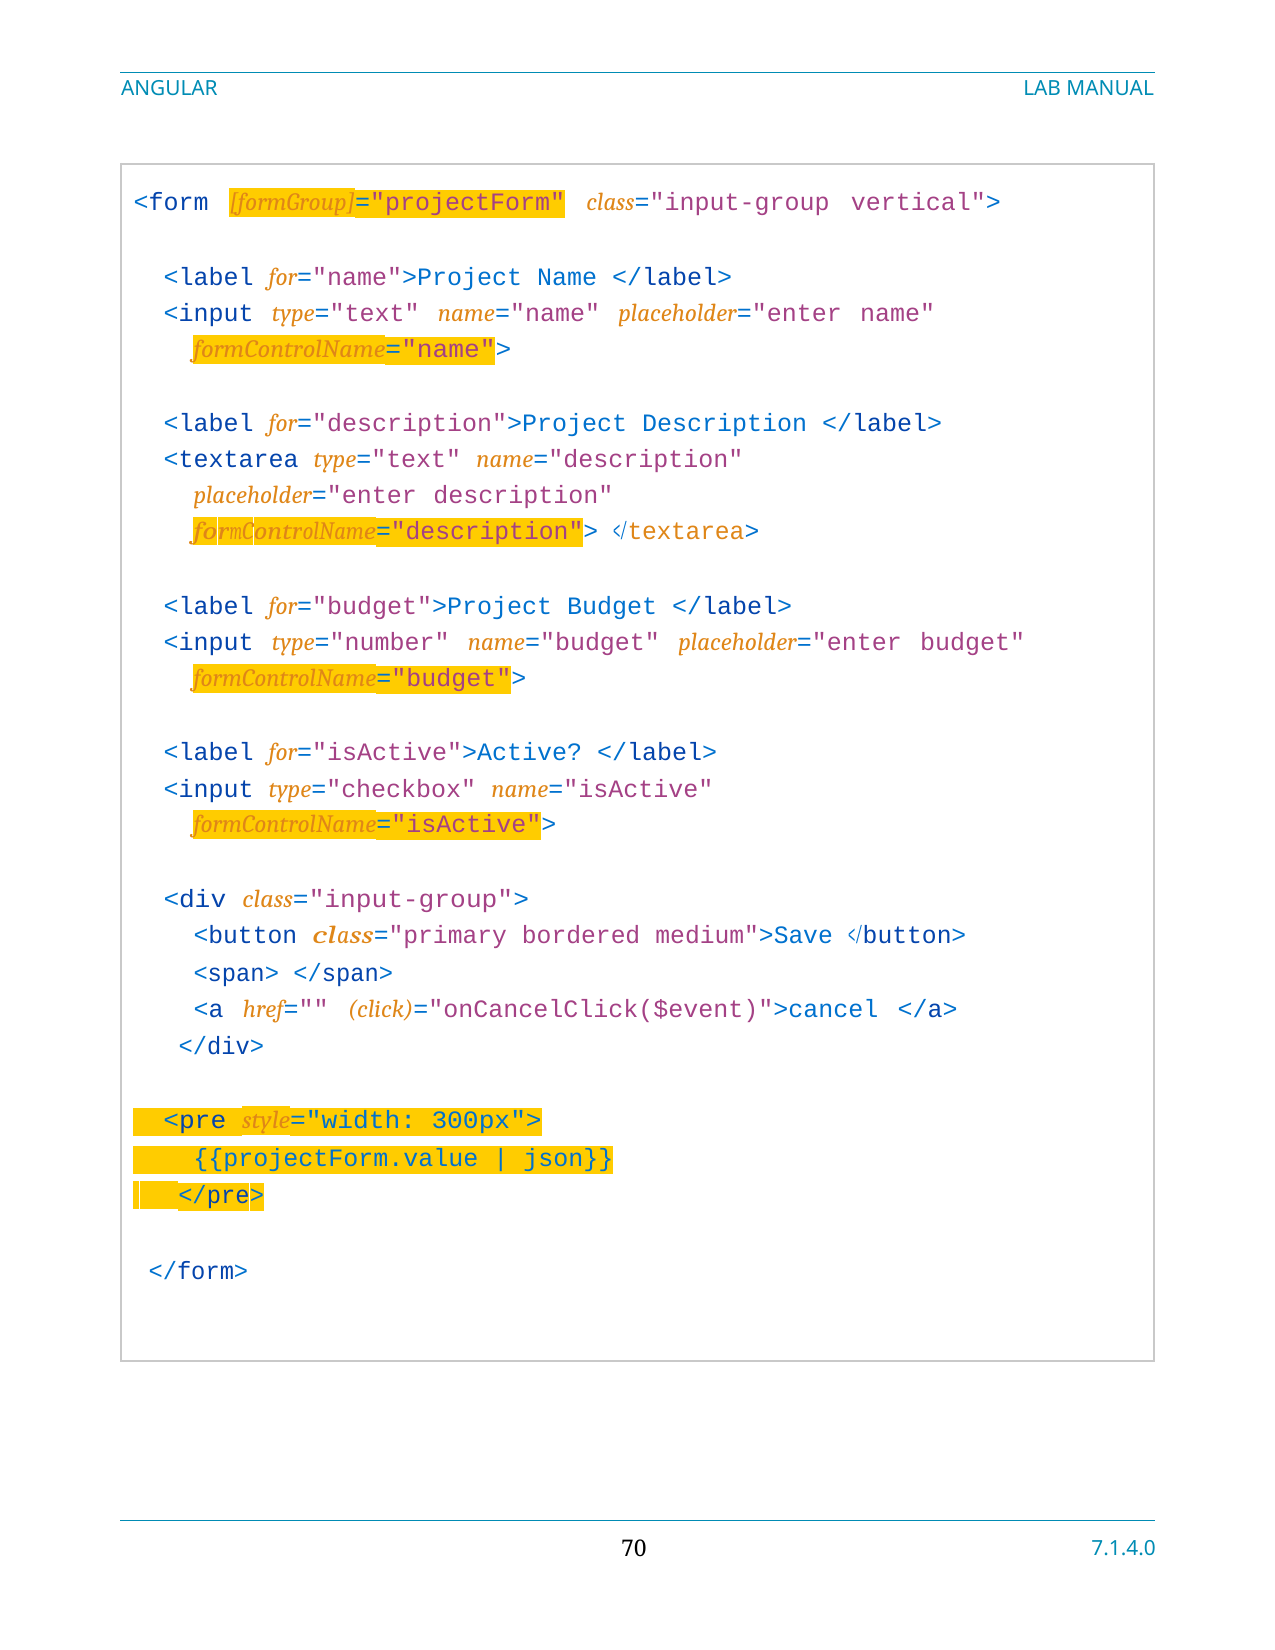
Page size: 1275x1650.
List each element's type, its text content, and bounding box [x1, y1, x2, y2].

table_cell <form [formGroup]="projectForm" class="input-group vertical"> <label for="name">Project Name </label> <input type="text" name="name" placeholder="enter name" formControlName="name"> <label for="description">Project Description </label> <textarea type="text" name="description" placeholder="enter description" formControlName="description"> </textarea> <label for="budget">Project Budget </label> <input type="number" name="budget" placeholder="enter budget" formControlName="budget"> <label for="isActive">Active? </label> <input type="checkbox" name="isActive" formControlName="isActive"> <div class="input-group"> <button class="primary bordered medium">Save </button> <span> </span> <a href="" (click)="onCancelClick($event)">cancel </a> </div> <pre style="width: 300px"> {{projectForm.value | json}} </pre> </form> [122, 165, 1153, 1359]
